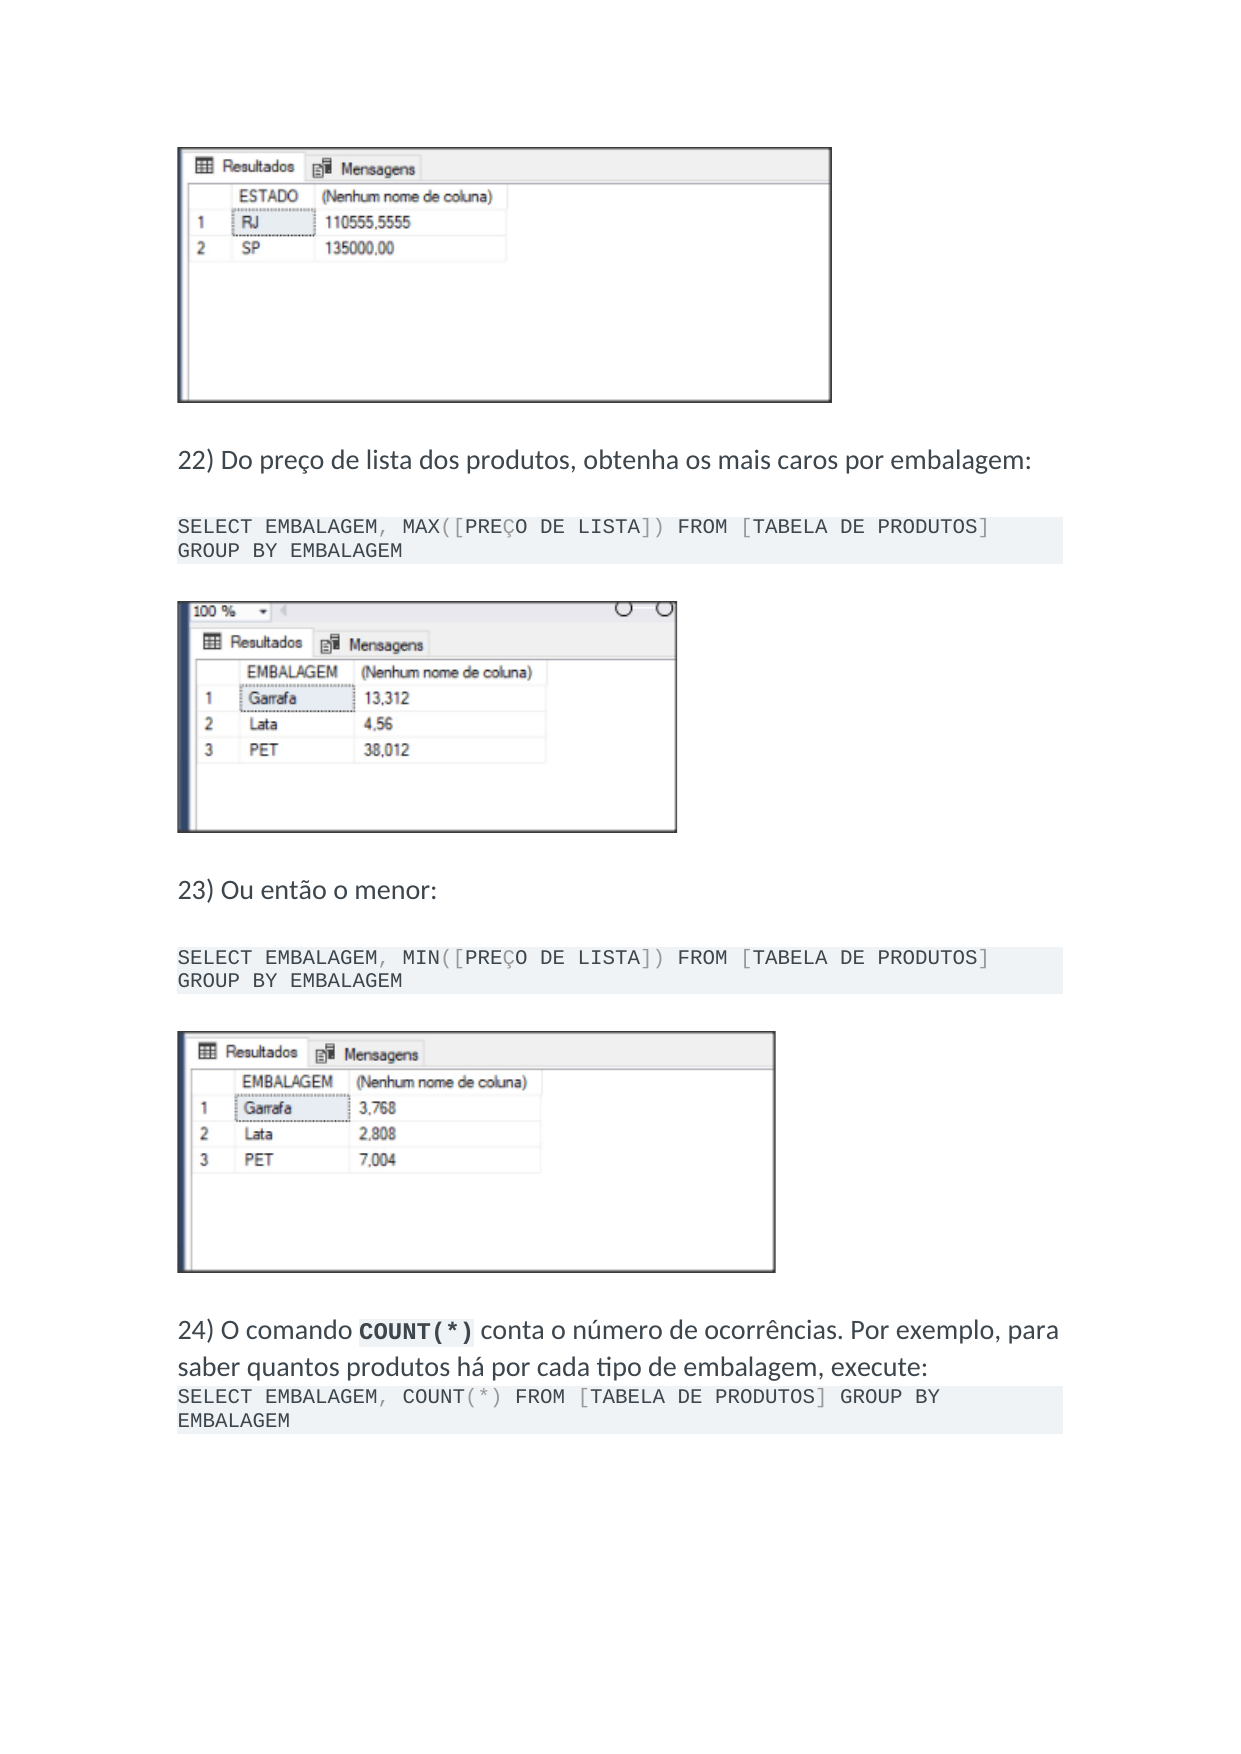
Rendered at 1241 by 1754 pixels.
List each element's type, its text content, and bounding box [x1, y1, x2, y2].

text SELECT EMBALAGEM, MIN([PREÇO DE LISTA]) FROM [TABELA DE PRODUTOS] GROUP BY EMBALAGEM [177, 947, 1063, 994]
text 24) O comando COUNT(*) conta o número de ocorrências. Por exemplo, para saber quantos produtos há por cada tipo de embalagem, execute: [177, 1312, 1063, 1384]
text 23) Ou então o menor: [177, 872, 1063, 907]
picture [177, 601, 678, 833]
text 22) Do preço de lista dos produtos, obtenha os mais caros por embalagem: [177, 442, 1063, 476]
picture [177, 147, 832, 403]
text SELECT EMBALAGEM, COUNT(*) FROM [TABELA DE PRODUTOS] GROUP BY EMBALAGEM [177, 1386, 1063, 1434]
picture [177, 1031, 776, 1273]
text SELECT EMBALAGEM, MAX([PREÇO DE LISTA]) FROM [TABELA DE PRODUTOS] GROUP BY EMBALAGEM [177, 517, 1063, 564]
